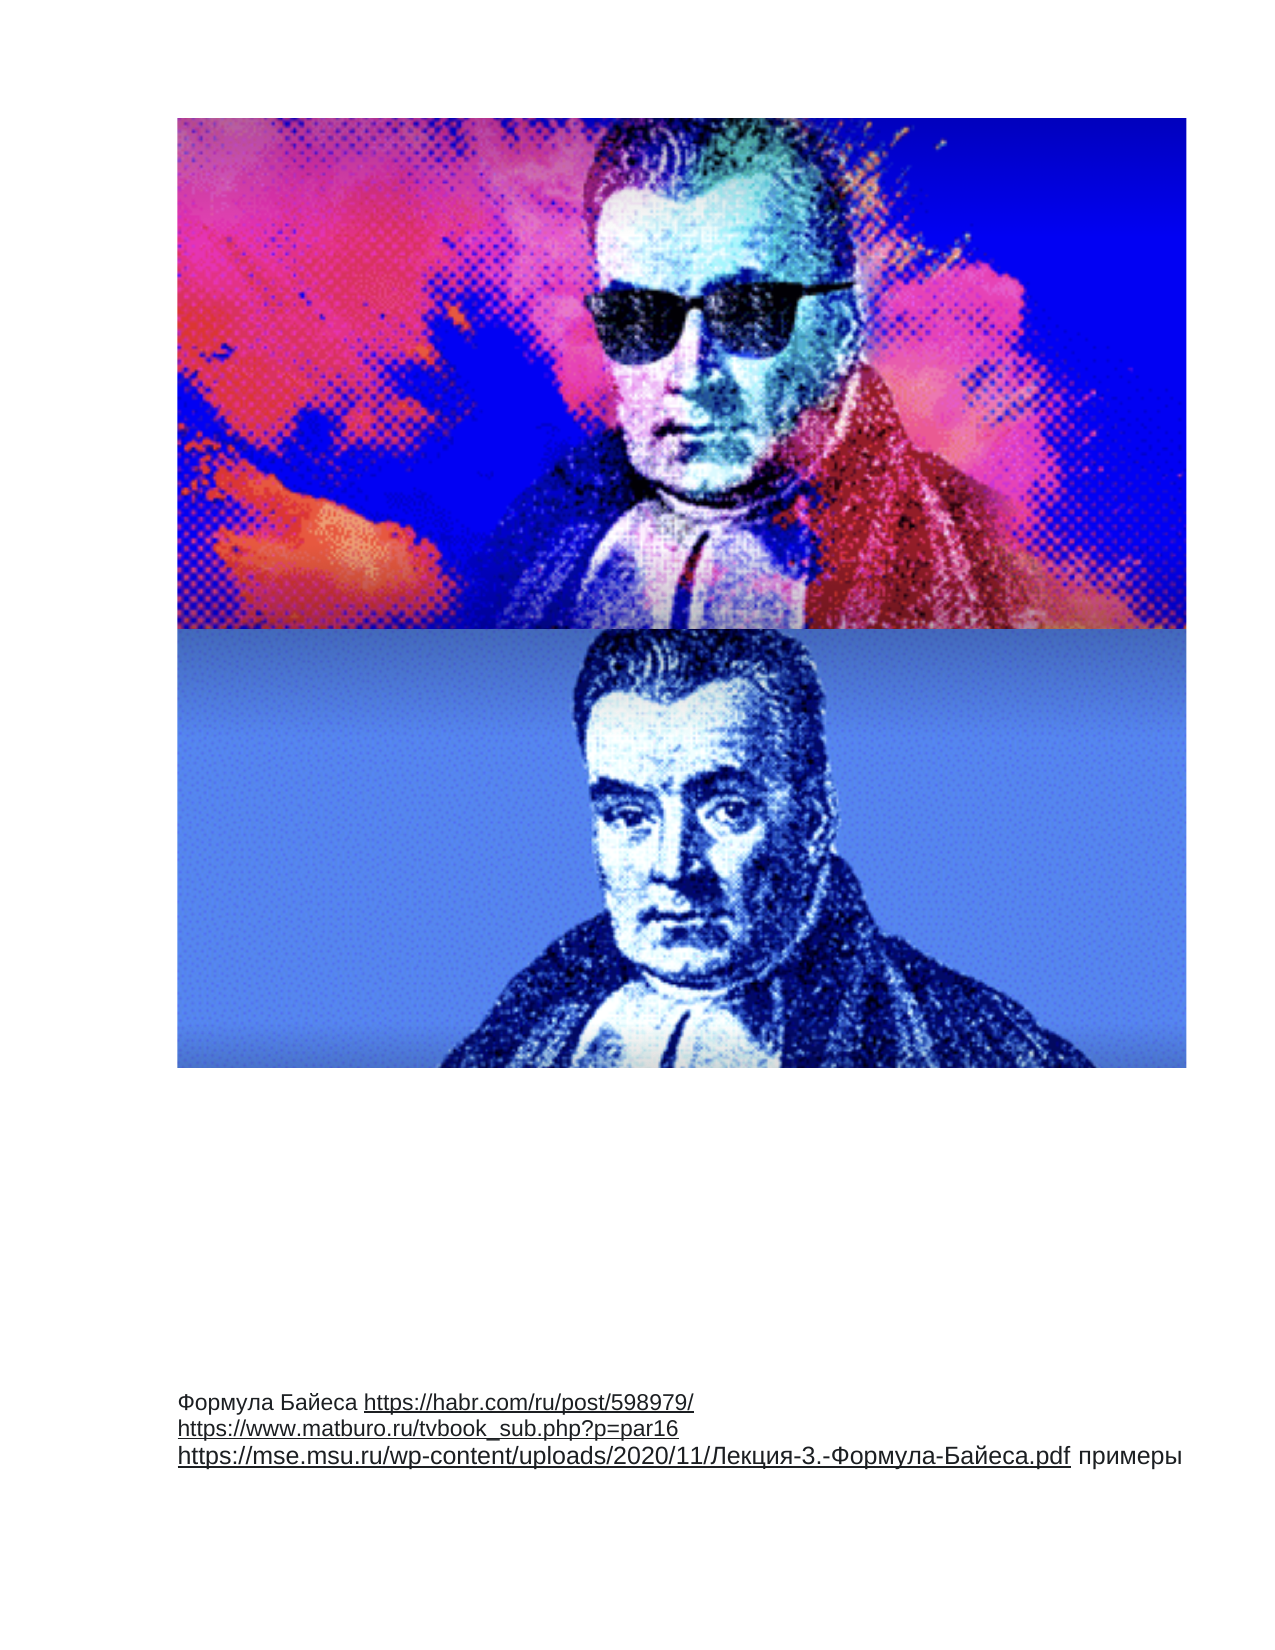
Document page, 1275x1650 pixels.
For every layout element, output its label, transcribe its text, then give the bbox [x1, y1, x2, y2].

text https://www.matburo.ru/tvbook_sub.php?p=par16 [177, 1415, 1186, 1441]
text https://mse.msu.ru/wp-content/uploads/2020/11/Лекция-3.-Формула-Байеса.pdf примеры [177, 1441, 1186, 1470]
picture [177, 118, 1187, 1068]
text Формула Байеса https://habr.com/ru/post/598979/ [177, 1389, 1186, 1415]
